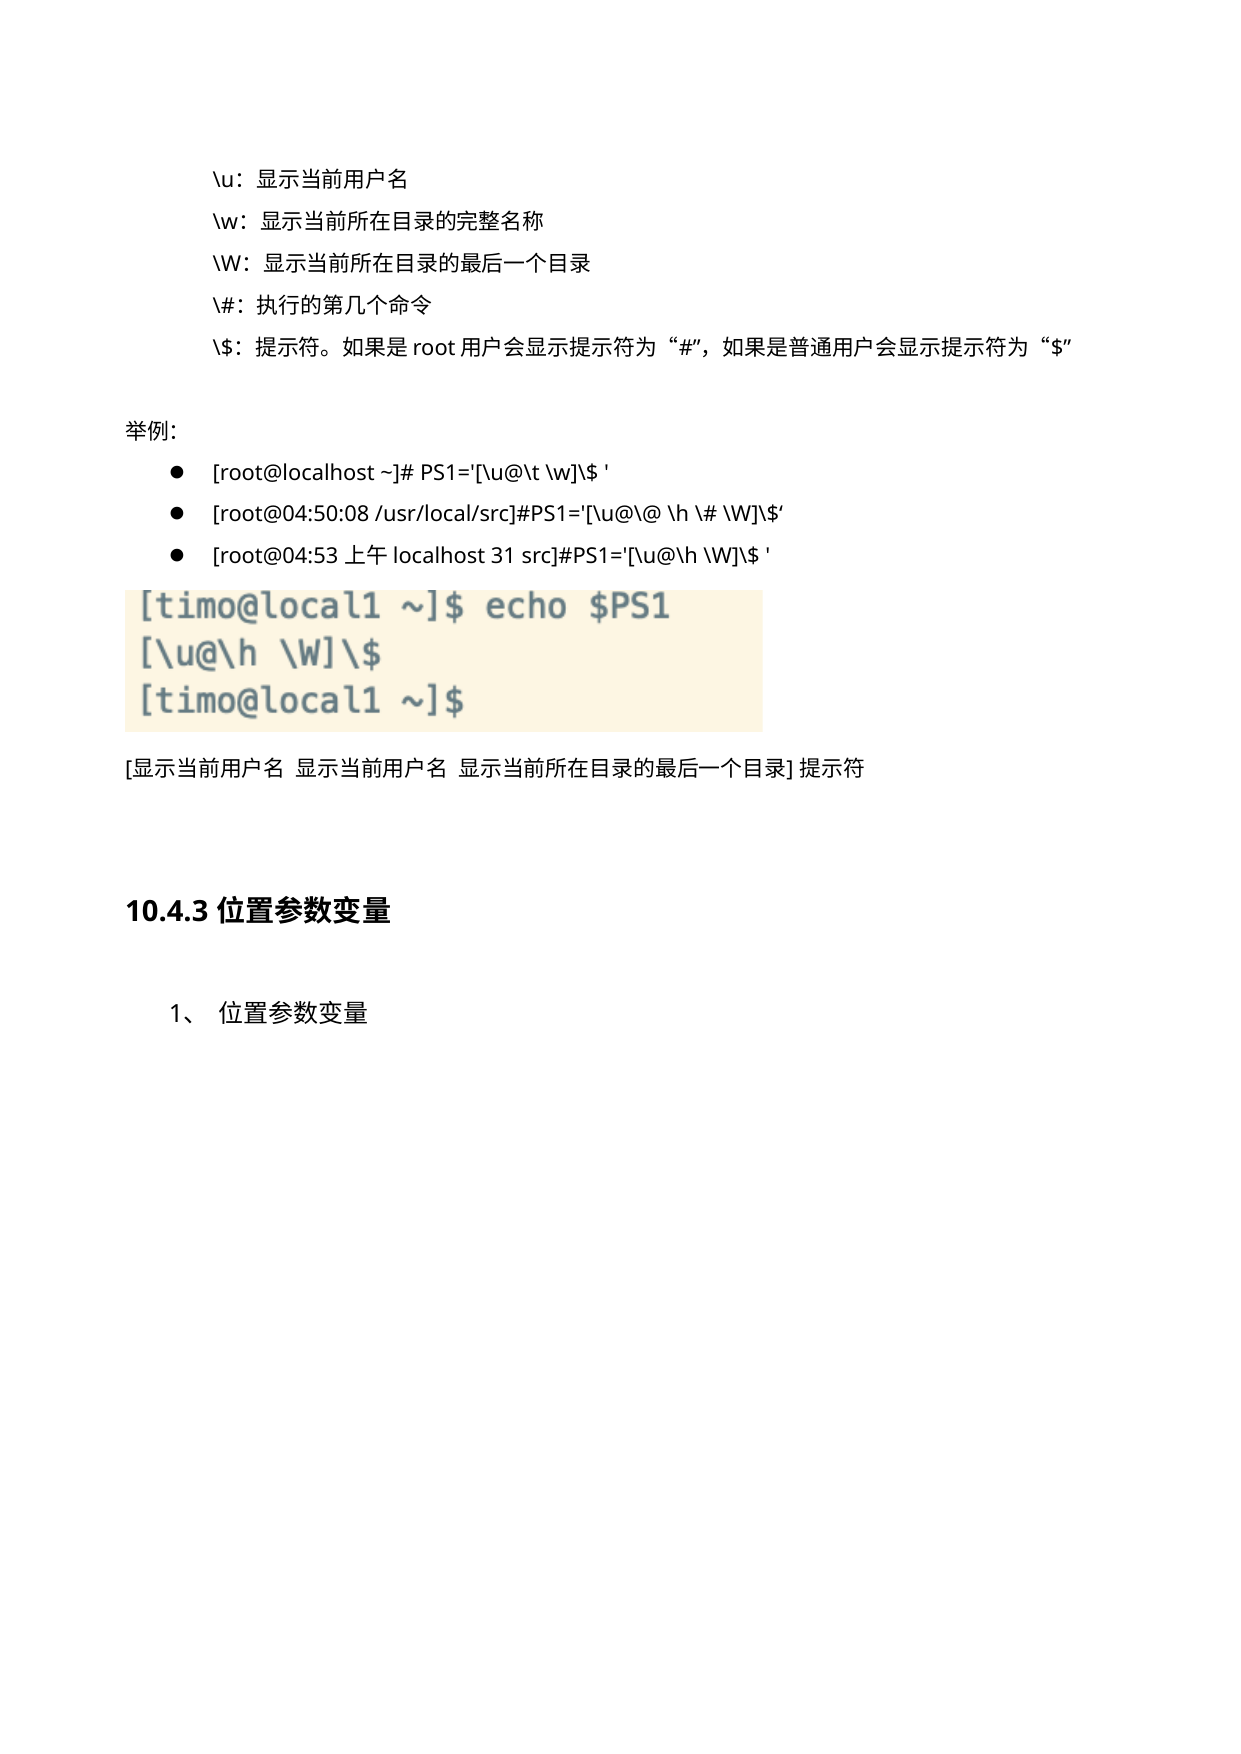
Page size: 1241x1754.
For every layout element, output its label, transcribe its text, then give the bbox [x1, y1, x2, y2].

text \W：显示当前所在目录的最后一个目录 [212, 246, 1115, 278]
text \w：显示当前所在目录的完整名称 [212, 204, 1115, 236]
list 位置参数变量 [169, 979, 1115, 1044]
list [root@04:53 上午 localhost 31 src]#PS1='[\u@\h \W]\$ ' [169, 538, 1115, 570]
text 举例： [125, 413, 1115, 446]
subtitle 10.4.3 位置参数变量 [125, 877, 1115, 942]
text \u：显示当前用户名 [212, 162, 1115, 194]
list [root@localhost ~]# PS1='[\u@\t \w]\$ ' [169, 455, 1115, 488]
list [root@04:50:08 /usr/local/src]#PS1='[\u@\@ \h \# \W]\$‘ [169, 497, 1115, 529]
text [显示当前用户名 显示当前用户名 显示当前所在目录的最后一个目录] 提示符 [125, 750, 1115, 783]
text \#：执行的第几个命令 [212, 288, 1115, 320]
text \$：提示符。如果是root用户会显示提示符为“#”，如果是普通用户会显示提示符为“$” [212, 330, 1115, 362]
picture [125, 590, 763, 732]
